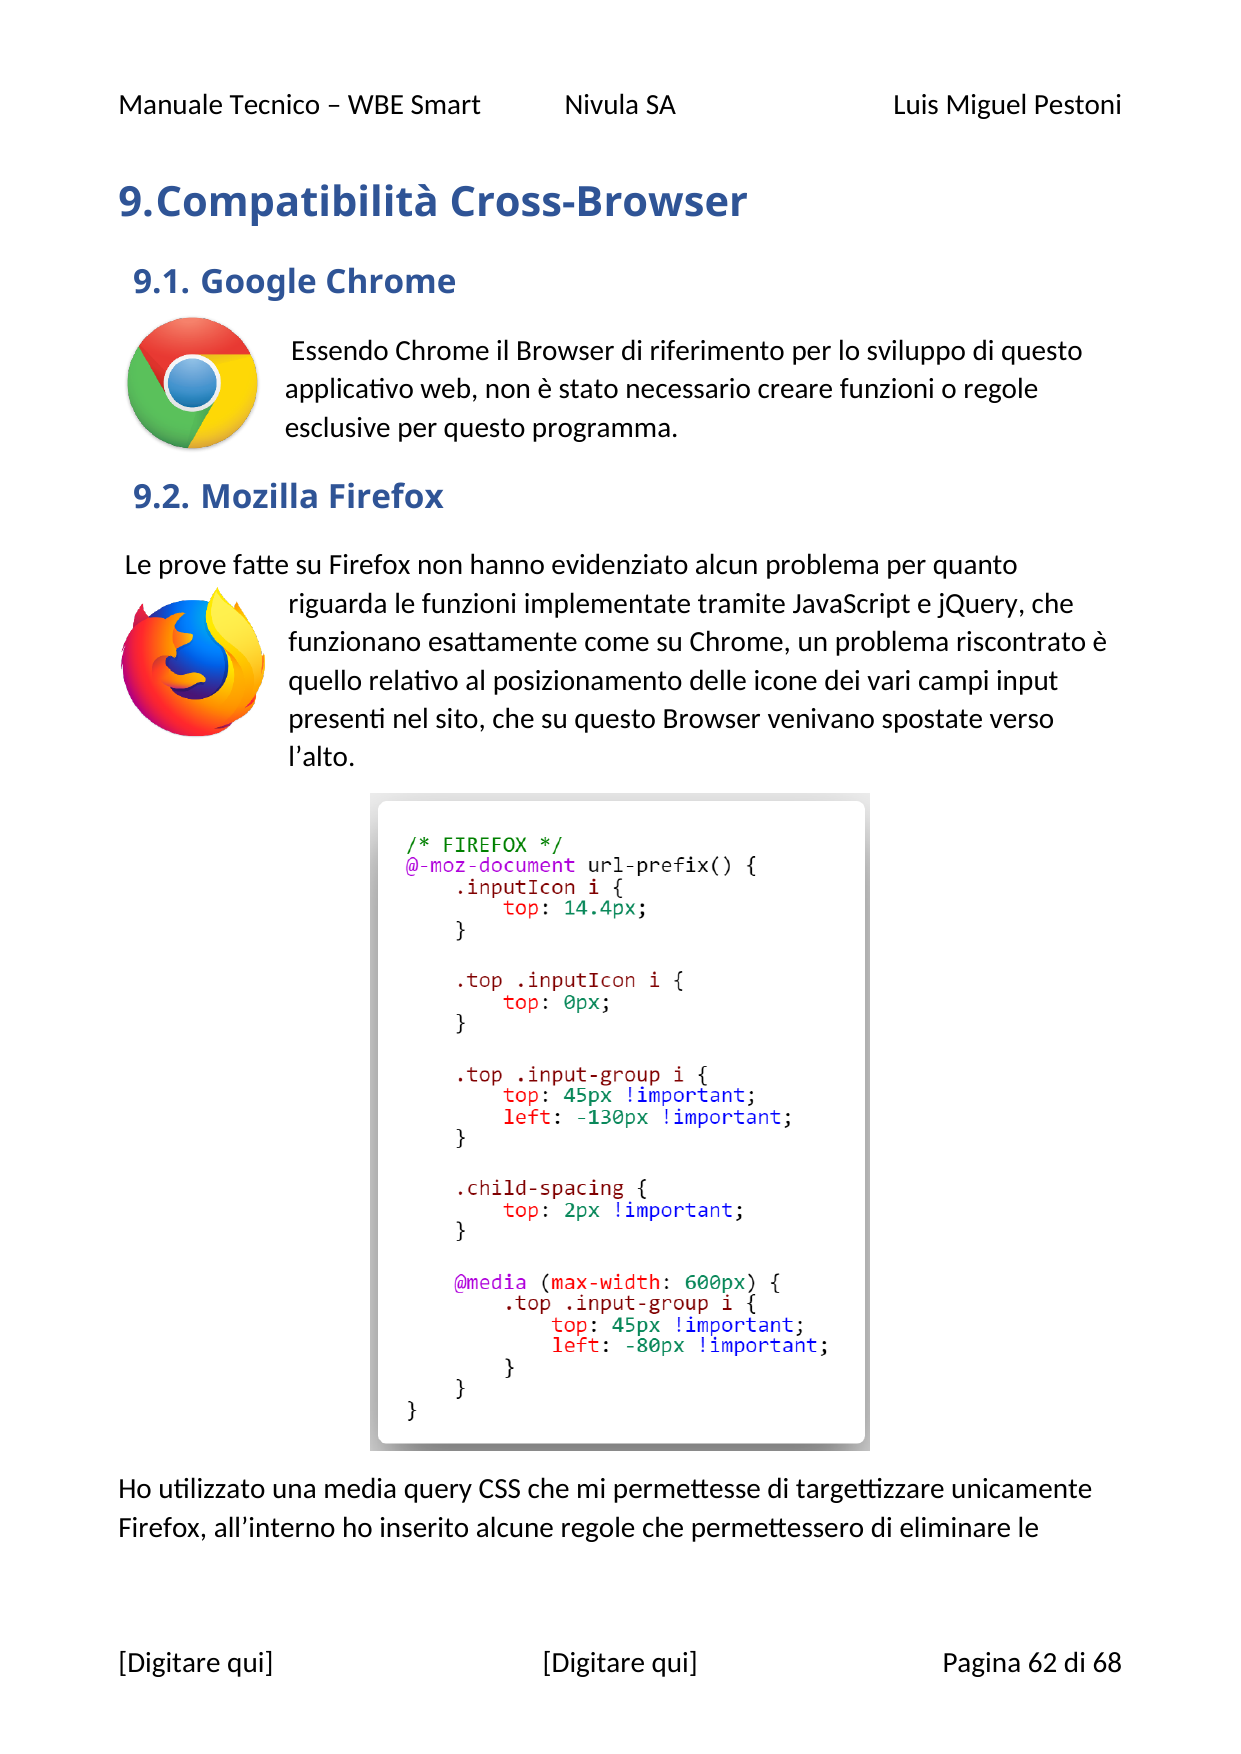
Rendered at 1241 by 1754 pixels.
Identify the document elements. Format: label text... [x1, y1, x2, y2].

subtitle Compatibilità Cross-Browser [118, 172, 1122, 229]
subtitle Google Chrome [133, 258, 1122, 303]
picture [115, 587, 270, 742]
text Le prove fatte su Firefox non hanno evidenziato alcun problema per quanto riguarda le funzioni implementate tramite JavaScript e jQuery, che funzionano esattamente come su Chrome, un problema riscontrato è quello relativo al posizionamento delle icone dei vari campi input presenti nel sito, che su questo Browser venivano spostate verso l’alto. [118, 546, 1122, 774]
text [118, 1470, 1122, 1544]
picture [370, 793, 870, 1451]
text Essendo Chrome il Browser di riferimento per lo sviluppo di questo applicativo web, non è stato necessario creare funzioni o regole esclusive per questo programma. [266, 332, 1122, 444]
subtitle Mozilla Firefox [133, 472, 1122, 518]
picture [118, 308, 266, 457]
